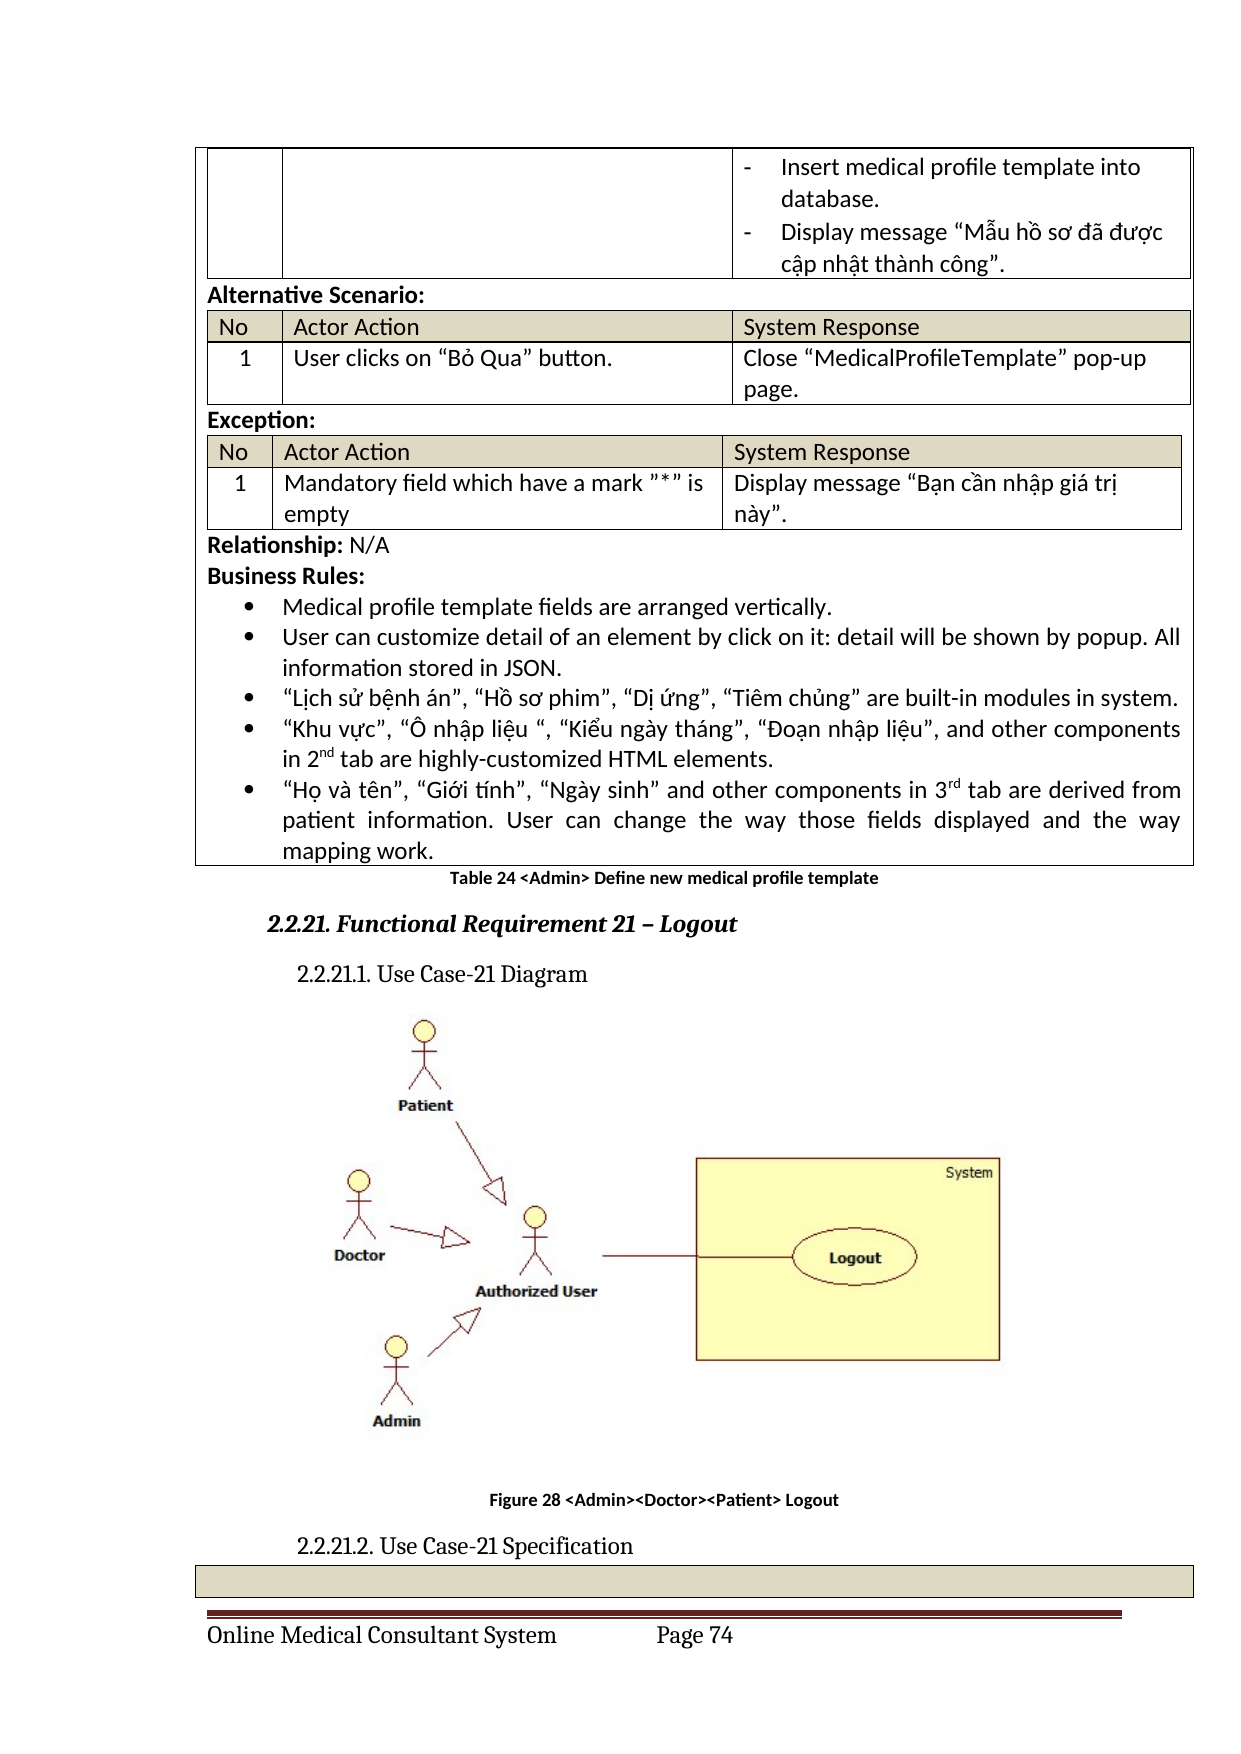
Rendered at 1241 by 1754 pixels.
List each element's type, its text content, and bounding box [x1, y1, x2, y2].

subtitle Use Case-21 Diagram [282, 960, 1122, 988]
picture [301, 992, 1027, 1464]
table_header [196, 1566, 1193, 1597]
subtitle Use Case-21 Specification [282, 1532, 1122, 1561]
subtitle Functional Requirement 21 – Logout [267, 910, 1122, 939]
